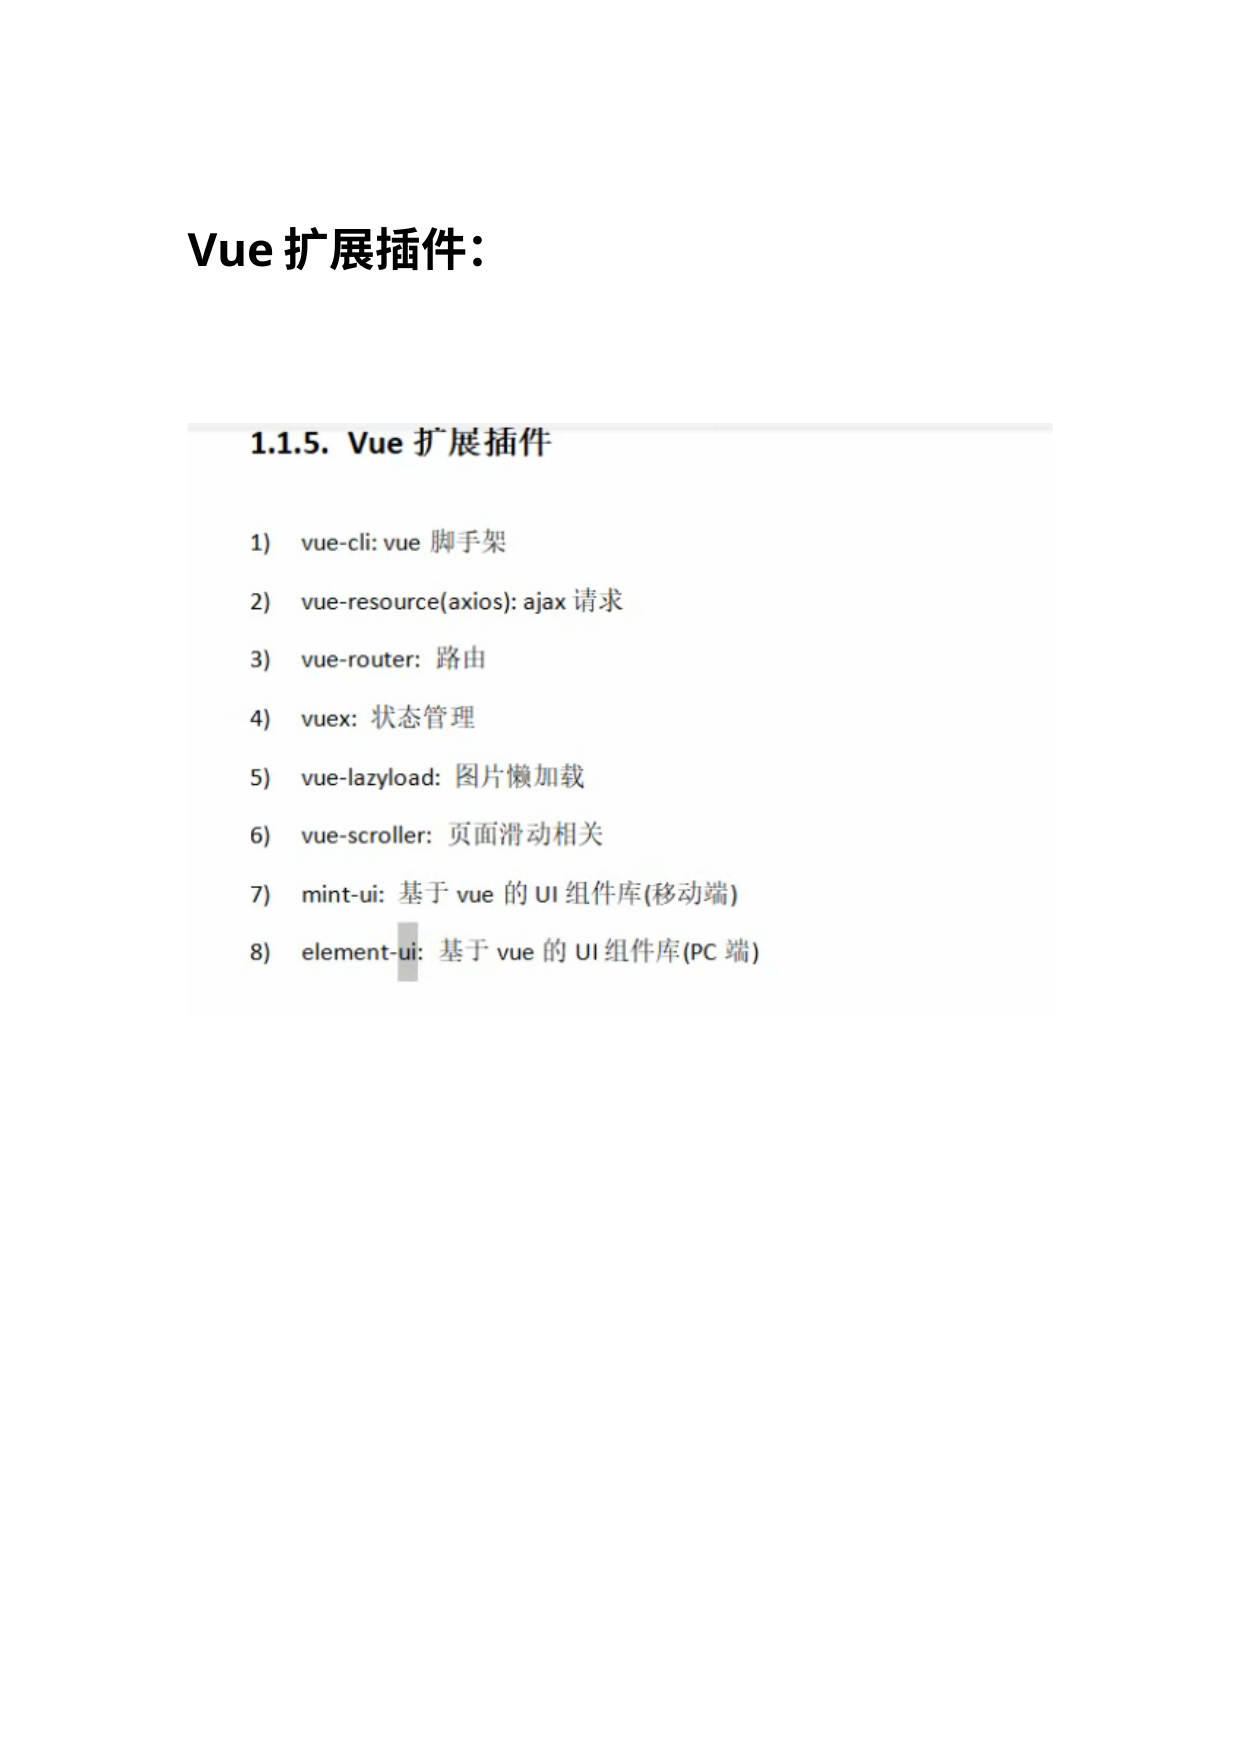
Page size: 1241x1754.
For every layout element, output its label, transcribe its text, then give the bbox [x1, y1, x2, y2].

picture [187, 423, 1053, 1017]
subtitle Vue扩展插件： [187, 197, 1053, 295]
